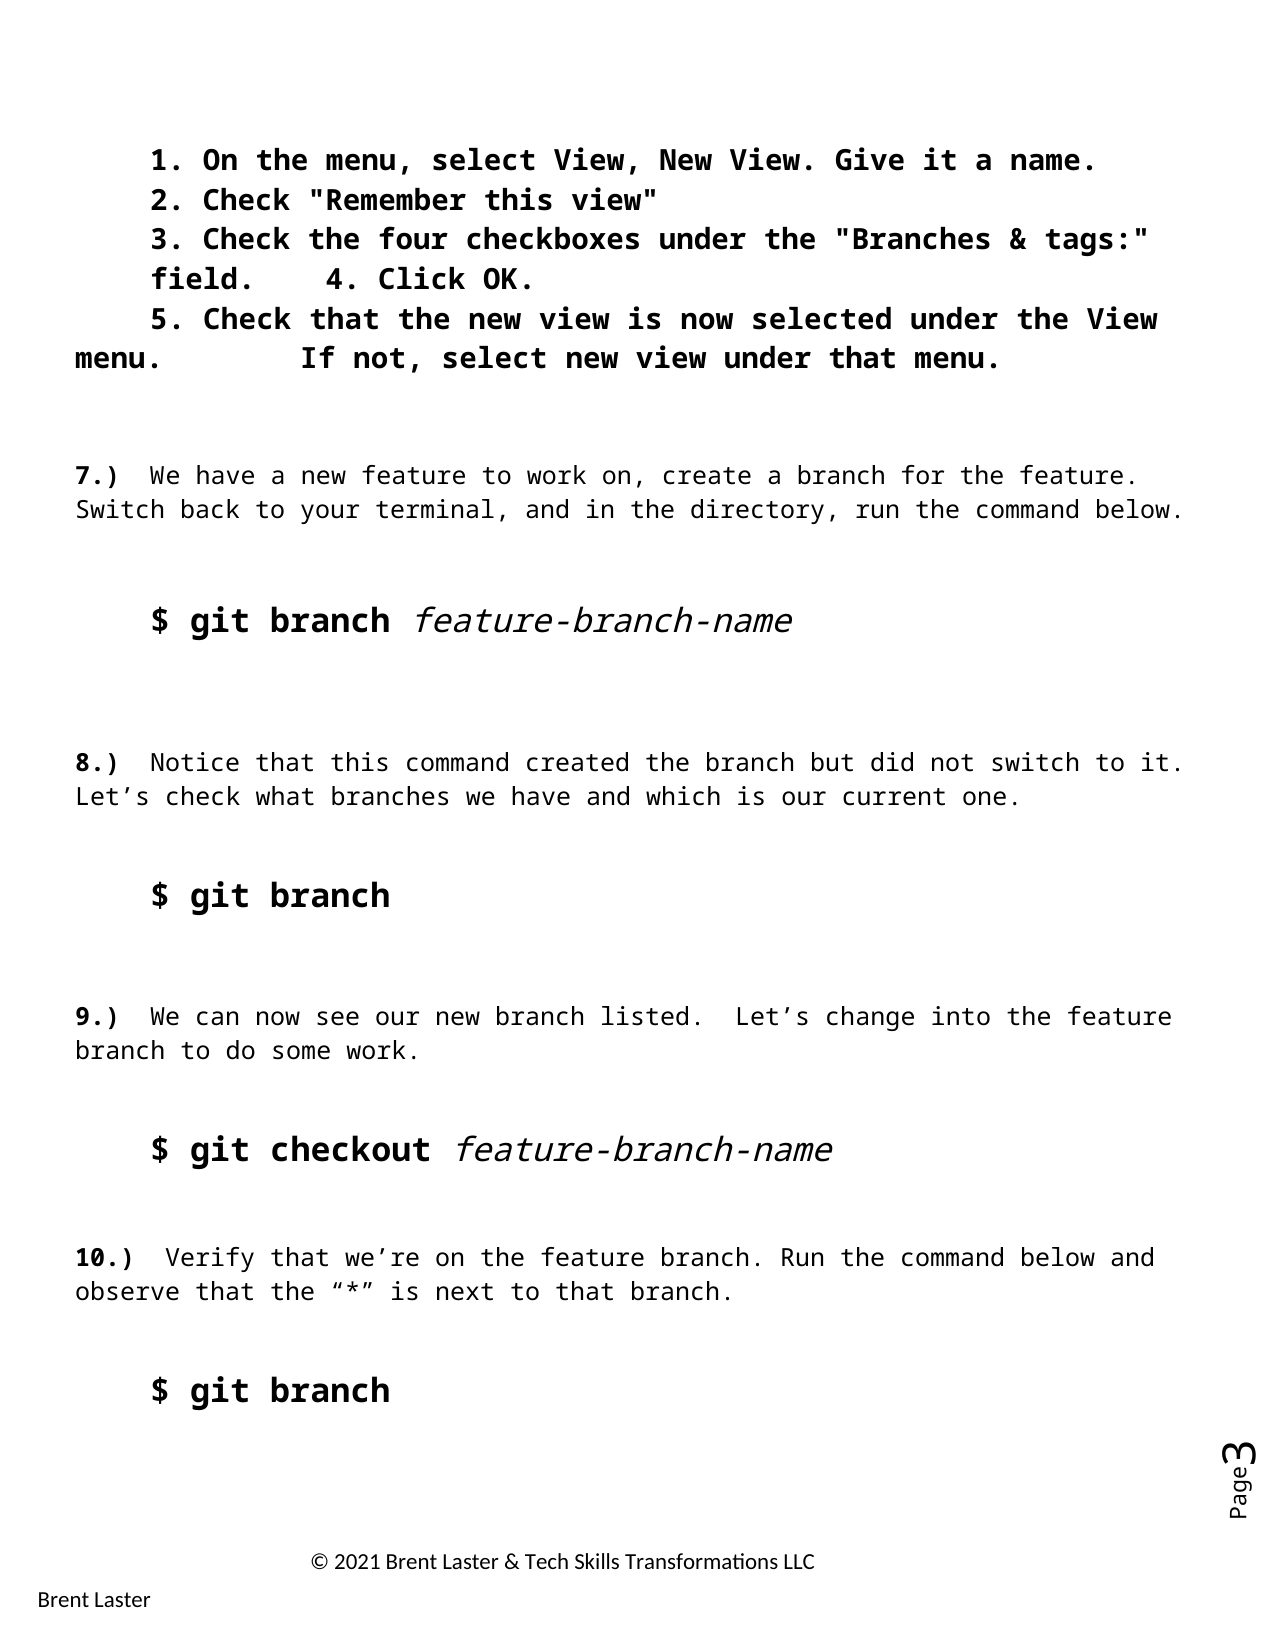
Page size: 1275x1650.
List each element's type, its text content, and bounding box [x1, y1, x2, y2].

text 9.) We can now see our new branch listed. Let’s change into the feature branch to do some work. [75, 998, 1200, 1067]
text $ git checkout feature-branch-name [150, 1126, 1200, 1171]
text $ git branch feature-branch-name [150, 597, 1200, 642]
text 8.) Notice that this command created the branch but did not switch to it. Let’s check what branches we have and which is our current one. [75, 744, 1200, 812]
list 1. On the menu, select View, New View. Give it a name. [75, 139, 1200, 179]
text 10.) Verify that we’re on the feature branch. Run the command below and observe that the “*” is next to that branch. [75, 1239, 1200, 1307]
text $ git branch [150, 1366, 1200, 1412]
text 7.) We have a new feature to work on, create a branch for the feature. Switch back to your terminal, and in the directory, run the command below. [75, 458, 1200, 526]
list 2. Check "Remember this view" [75, 179, 1200, 219]
list 5. Check that the new view is now selected under the View menu. If not, select new view under that menu. [75, 298, 1200, 377]
text $ git branch [150, 871, 1200, 917]
list 3. Check the four checkboxes under the "Branches & tags:" field. 4. Click OK. [150, 219, 1200, 298]
